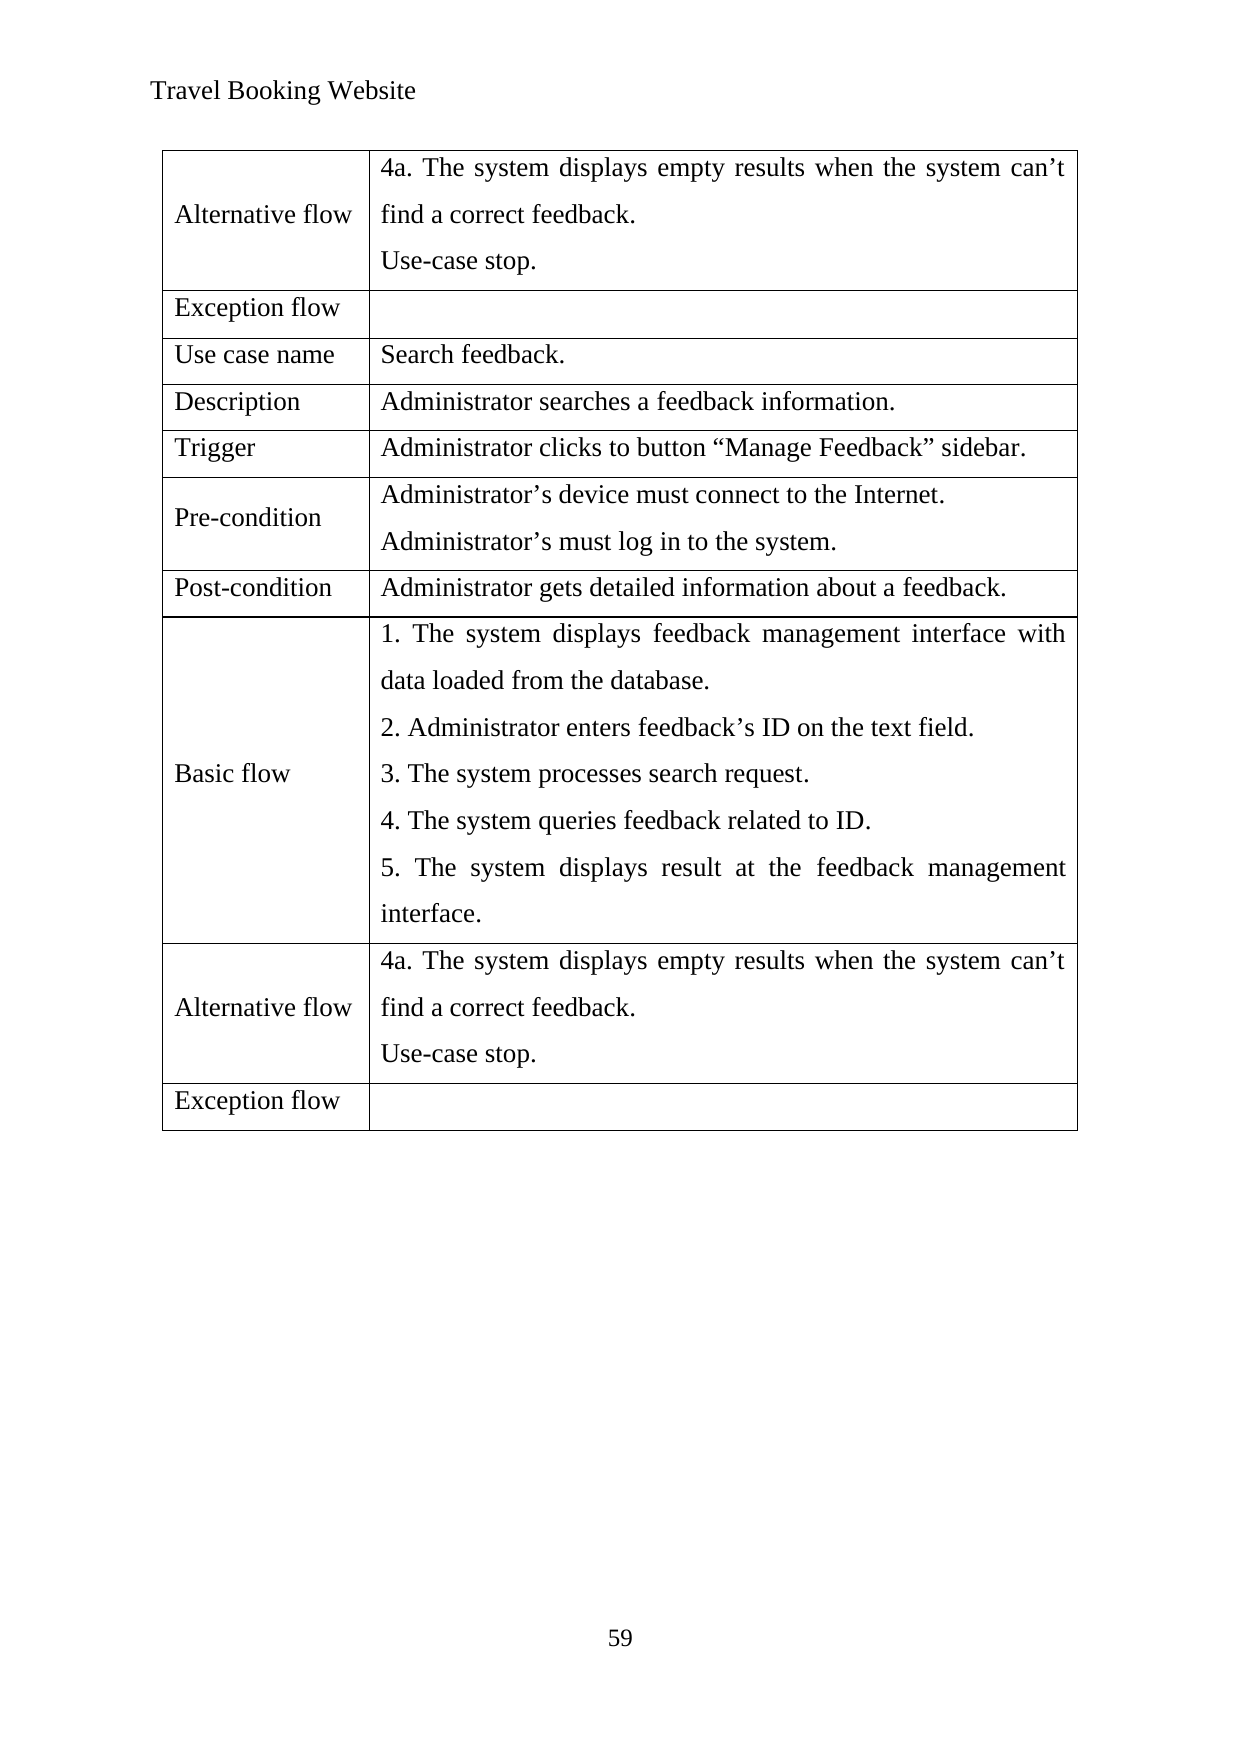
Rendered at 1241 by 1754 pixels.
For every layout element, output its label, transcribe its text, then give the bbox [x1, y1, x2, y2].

table_cell Pre-condition [163, 478, 369, 570]
table_cell 4a. The system displays empty results when the system can’t find a correct feedback. Use-case stop. [370, 151, 1077, 290]
table_cell 1. The system displays feedback management interface with data loaded from the database. 2. Administrator enters feedback’s ID on the text field. 3. The system processes search request. 4. The system queries feedback related to ID. 5. The system displays result at the feedback management interface. [370, 618, 1077, 943]
table_cell Alternative flow [163, 944, 369, 1083]
table_cell Administrator searches a feedback information. [370, 385, 1077, 430]
table_cell Administrator gets detailed information about a feedback. [370, 571, 1077, 616]
table_cell [370, 291, 1077, 337]
table_cell [370, 1084, 1077, 1130]
table_cell 4a. The system displays empty results when the system can’t find a correct feedback. Use-case stop. [370, 944, 1077, 1083]
table_cell Administrator clicks to button “Manage Feedback” sidebar. [370, 431, 1077, 477]
table_cell Post-condition [163, 571, 369, 616]
table_cell Exception flow [163, 291, 369, 337]
table_cell Trigger [163, 431, 369, 477]
table_cell Description [163, 385, 369, 430]
table_cell Exception flow [163, 1084, 369, 1130]
table_cell Basic flow [163, 618, 369, 943]
table_cell Alternative flow [163, 151, 369, 290]
table_cell Use case name [163, 339, 369, 384]
table_cell Administrator’s device must connect to the Internet. Administrator’s must log in to the system. [370, 478, 1077, 570]
table_cell Search feedback. [370, 339, 1077, 384]
